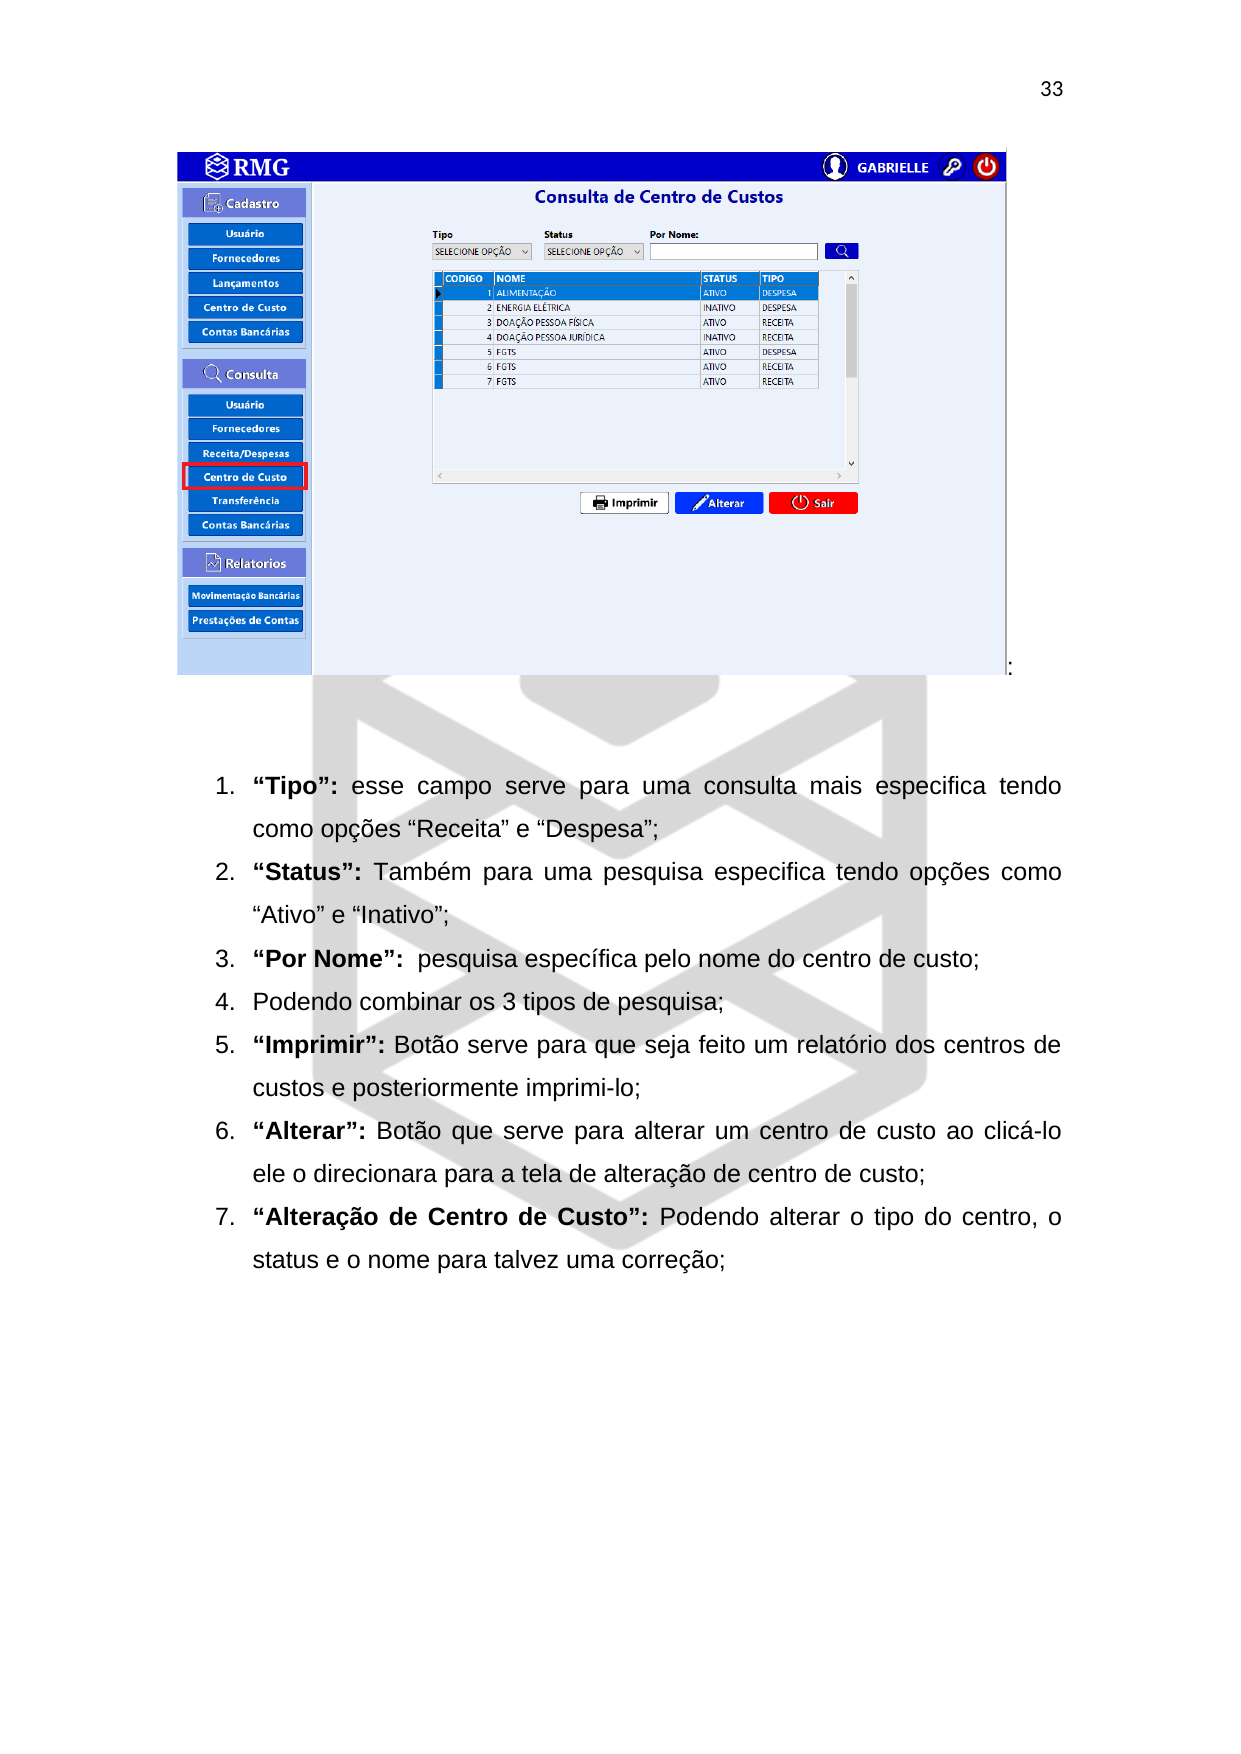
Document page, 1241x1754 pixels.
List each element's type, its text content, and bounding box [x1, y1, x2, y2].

list “Tipo”: esse campo serve para uma consulta mais especifica tendo como opções “Receita” e “Despesa”; [215, 771, 1063, 843]
list “Imprimir”: Botão serve para que seja feito um relatório dos centros de custos e posteriormente imprimi-lo; [215, 1030, 1063, 1102]
list Podendo combinar os 3 tipos de pesquisa; [215, 987, 1063, 1016]
picture [177, 147, 1007, 675]
list “Status”: Também para uma pesquisa especifica tendo opções como “Ativo” e “Inativo”; [215, 857, 1063, 929]
list “Alteração de Centro de Custo”: Podendo alterar o tipo do centro, o status e o nome para talvez uma correção; [215, 1202, 1063, 1274]
list “Alterar”: Botão que serve para alterar um centro de custo ao clicá-lo ele o direcionara para a tela de alteração de centro de custo; [215, 1116, 1063, 1188]
list “Por Nome”: pesquisa específica pelo nome do centro de custo; [215, 944, 1063, 972]
